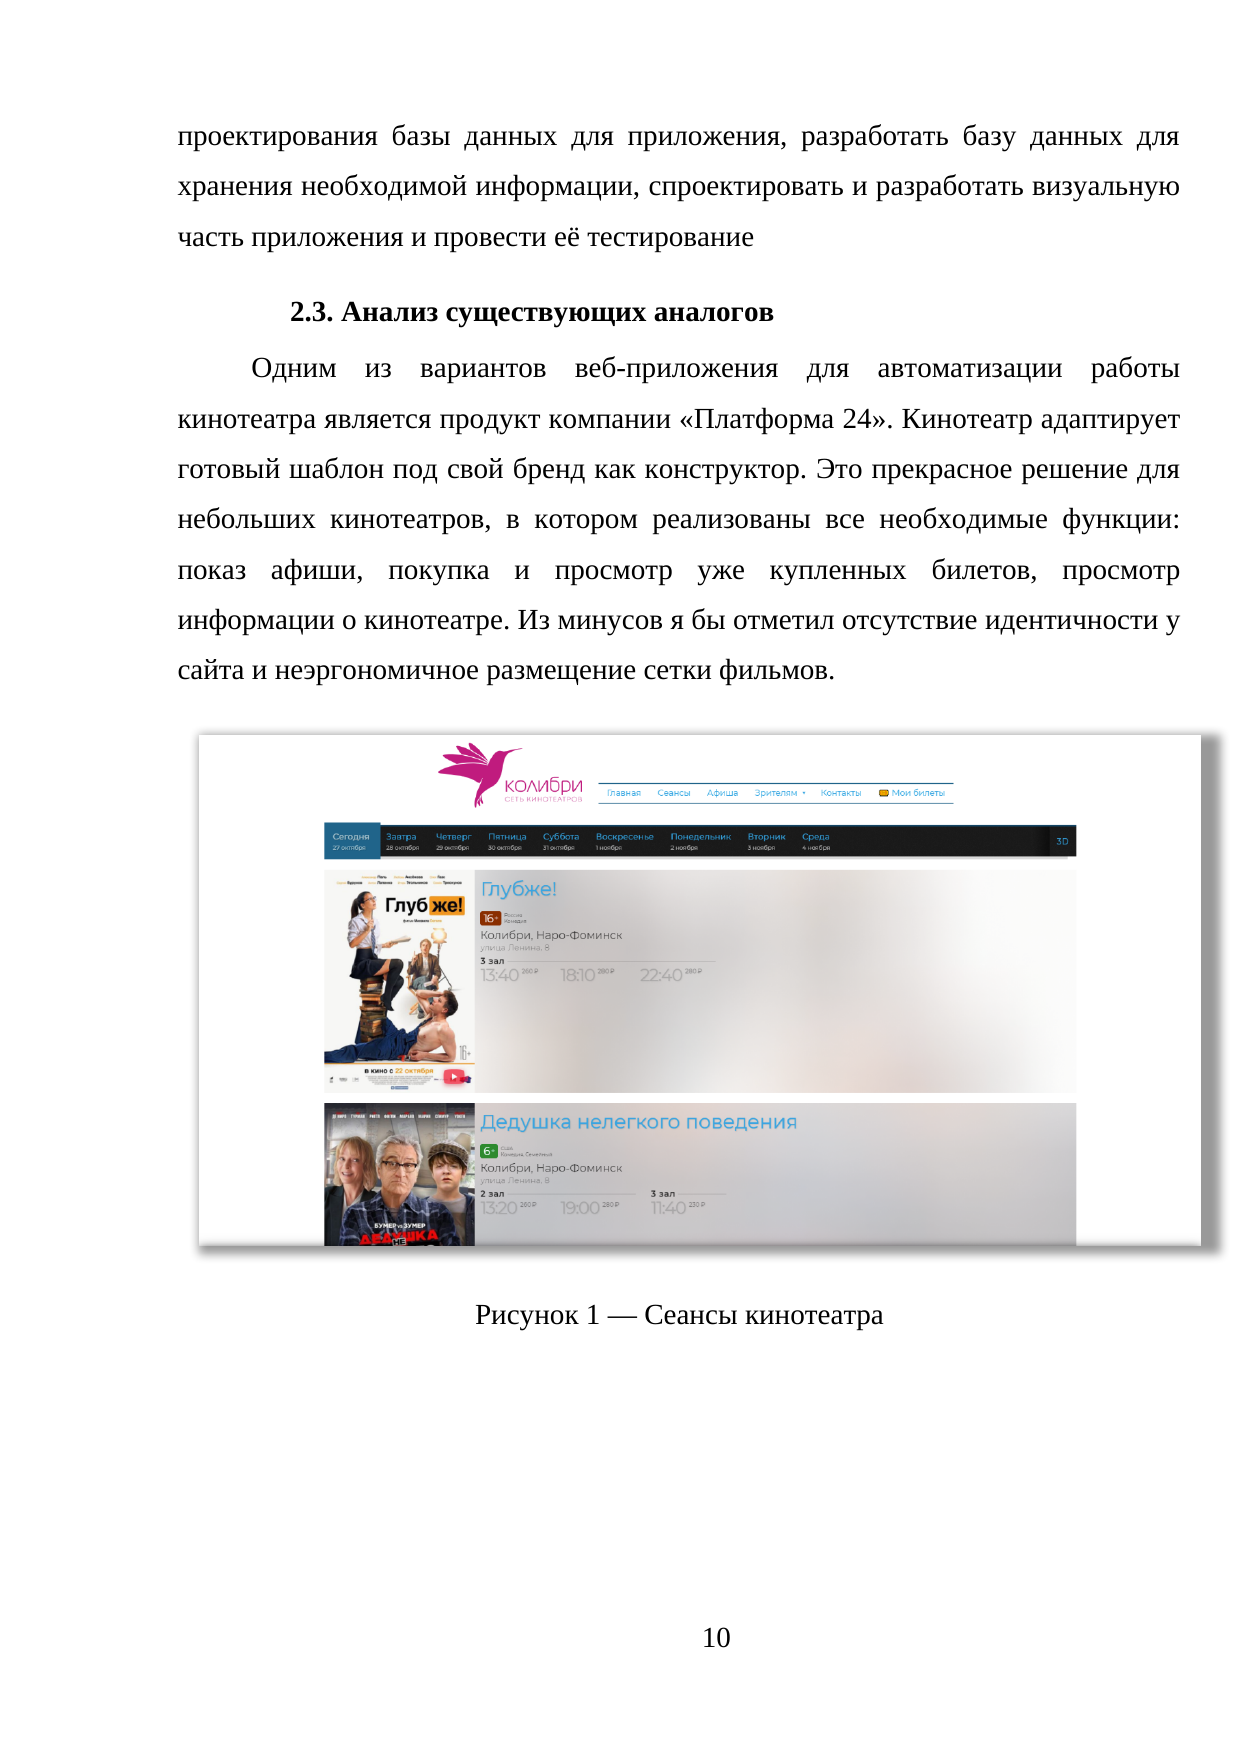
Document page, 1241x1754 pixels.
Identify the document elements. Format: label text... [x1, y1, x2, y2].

picture [199, 735, 1201, 1246]
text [177, 118, 1181, 252]
text Рисунок 1 — Сеансы кинотеатра [177, 1297, 1181, 1330]
text Одним из вариантов веб-приложения для автоматизации работы кинотеатра является продукт компании «Платформа 24». Кинотеатр адаптирует готовый шаблон под свой бренд как конструктор. Это прекрасное решение для небольших кинотеатров, в котором реализованы все необходимые функции: показ афиши, покупка и просмотр уже купленных билетов, просмотр информации о кинотеатре. Из минусов я бы отметил отсутствие идентичности у сайта и неэргономичное размещение сетки фильмов. [177, 351, 1181, 686]
subtitle Анализ существующих аналогов [290, 294, 1181, 328]
